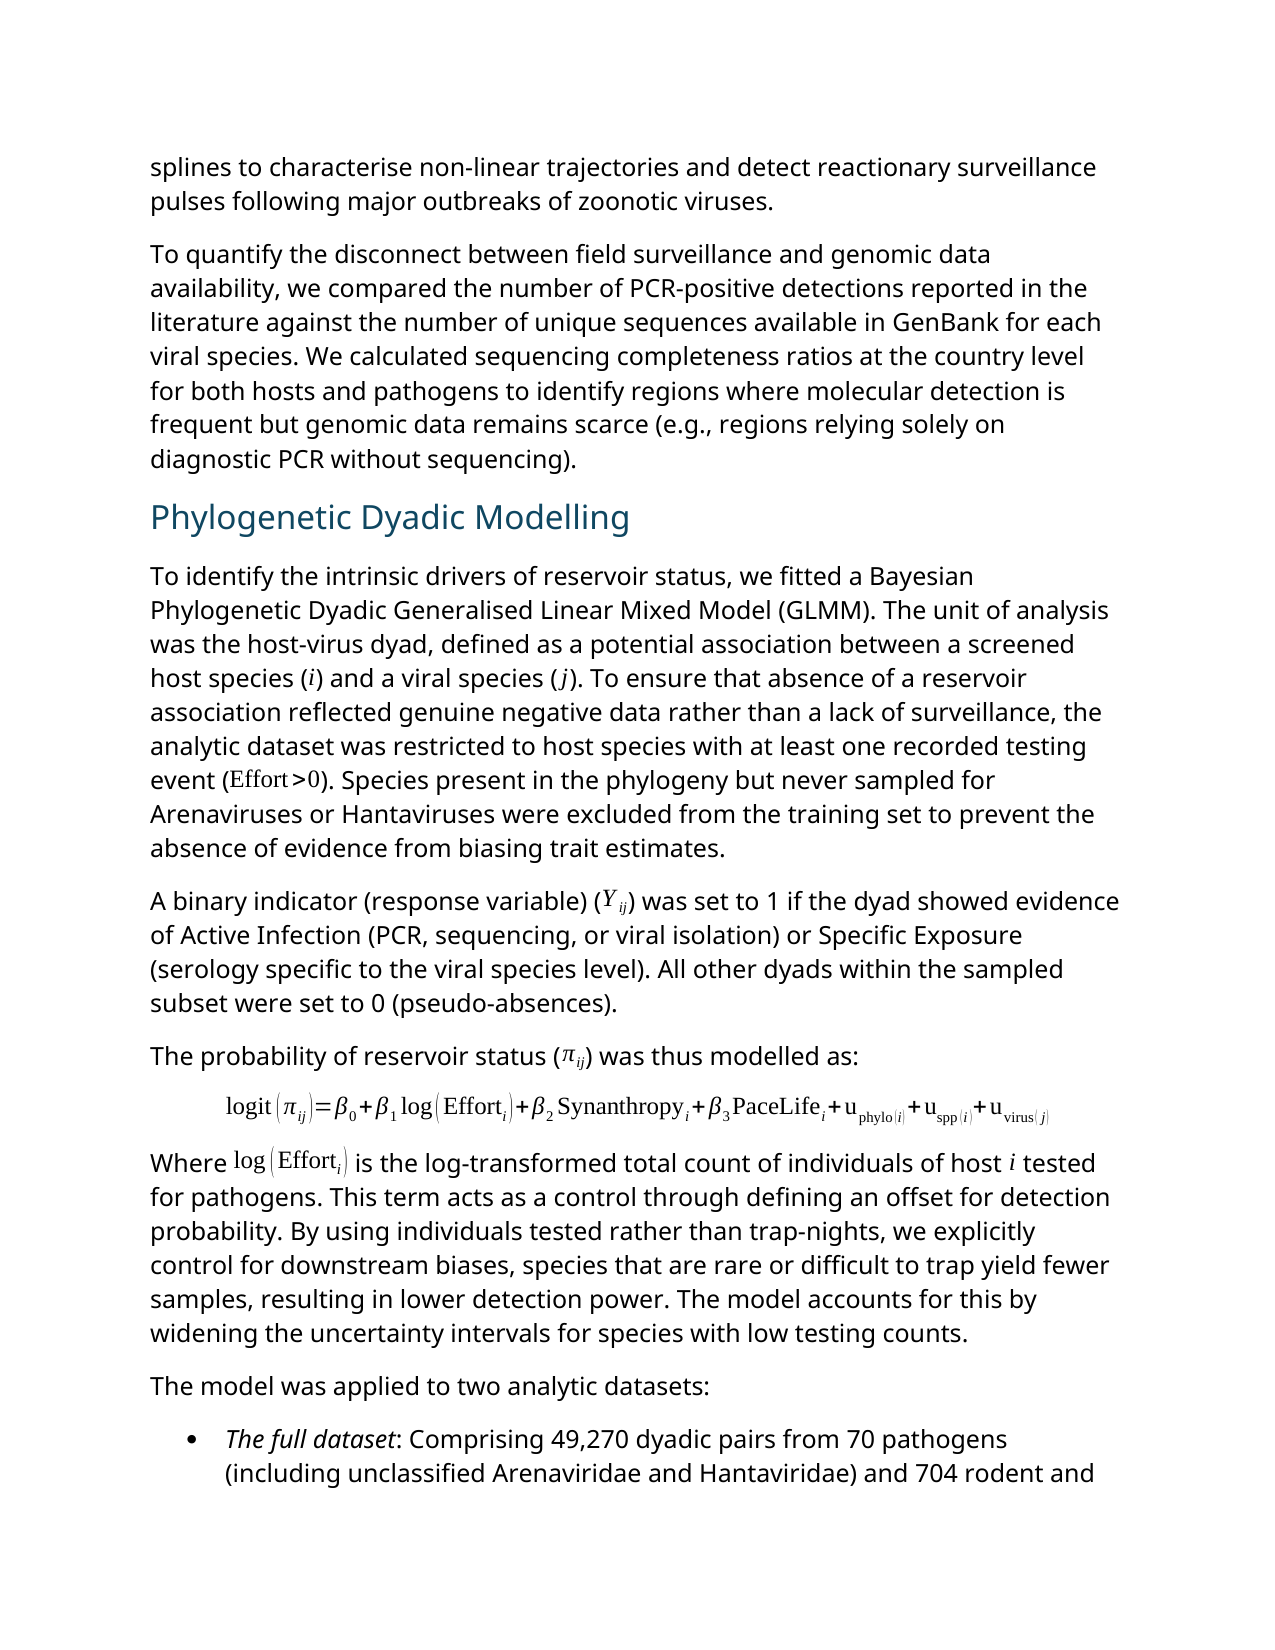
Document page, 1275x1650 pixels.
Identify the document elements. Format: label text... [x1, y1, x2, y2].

text To quantify the disconnect between field surveillance and genomic data availability, we compared the number of PCR-positive detections reported in the literature against the number of unique sequences available in GenBank for each viral species. We calculated sequencing completeness ratios at the country level for both hosts and pathogens to identify regions where molecular detection is frequent but genomic data remains scarce (e.g., regions relying solely on diagnostic PCR without sequencing). [150, 237, 1125, 475]
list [187, 1422, 1125, 1490]
text To identify the intrinsic drivers of reservoir status, we fitted a Bayesian Phylogenetic Dyadic Generalised Linear Mixed Model (GLMM). The unit of analysis was the host-virus dyad, defined as a potential association between a screened host species () and a viral species (). To ensure that absence of a reservoir association reflected genuine negative data rather than a lack of surveillance, the analytic dataset was restricted to host species with at least one recorded testing event (). Species present in the phylogeny but never sampled for Arenaviruses or Hantaviruses were excluded from the training set to prevent the absence of evidence from biasing trait estimates. [150, 558, 1125, 865]
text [150, 150, 1125, 218]
subtitle Phylogenetic Dyadic Modelling [150, 494, 1125, 539]
text A binary indicator (response variable) () was set to 1 if the dyad showed evidence of Active Infection (PCR, sequencing, or viral isolation) or Specific Exposure (serology specific to the viral species level). All other dyads within the sampled subset were set to 0 (pseudo-absences). [150, 883, 1125, 1020]
text Where is the log-transformed total count of individuals of host tested for pathogens. This term acts as a control through defining an offset for detection probability. By using individuals tested rather than trap-nights, we explicitly control for downstream biases, species that are rare or difficult to trap yield fewer samples, resulting in lower detection power. The model accounts for this by widening the uncertainty intervals for species with low testing counts. [150, 1145, 1125, 1350]
text The model was applied to two analytic datasets: [150, 1369, 1125, 1403]
text The probability of reservoir status () was thus modelled as: [150, 1038, 1125, 1073]
